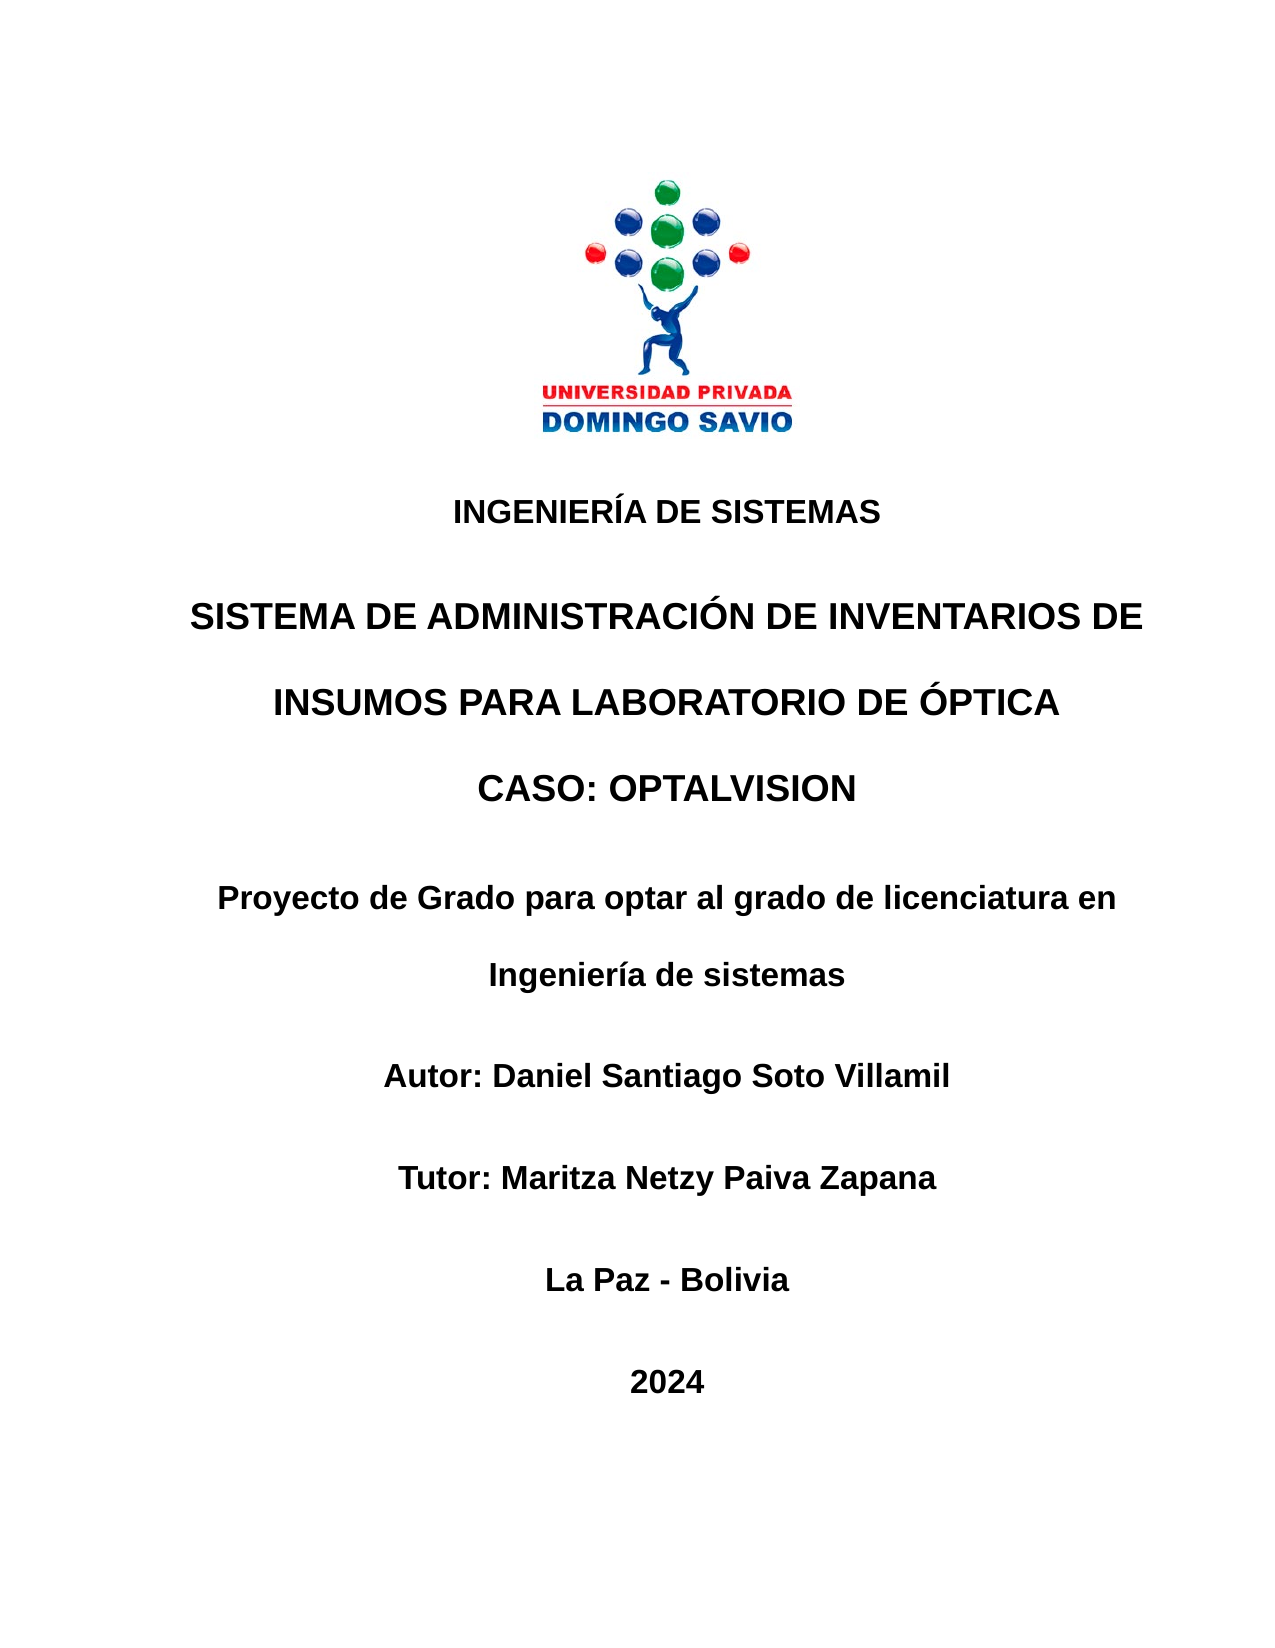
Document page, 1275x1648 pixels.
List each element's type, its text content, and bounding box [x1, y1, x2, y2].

text Autor: Daniel Santiago Soto Villamil [177, 1056, 1157, 1095]
text Tutor: Maritza Netzy Paiva Zapana [177, 1158, 1157, 1197]
text 2024 [177, 1362, 1157, 1401]
text INGENIERÍA DE SISTEMAS [177, 492, 1157, 531]
picture [534, 172, 800, 439]
text La Paz - Bolivia [177, 1260, 1157, 1299]
text Proyecto de Grado para optar al grado de licenciatura en Ingeniería de sistemas [177, 878, 1157, 993]
text SISTEMA DE ADMINISTRACIÓN DE INVENTARIOS DE INSUMOS PARA LABORATORIO DE ÓPTICA CASO: OPTALVISION [177, 594, 1157, 809]
